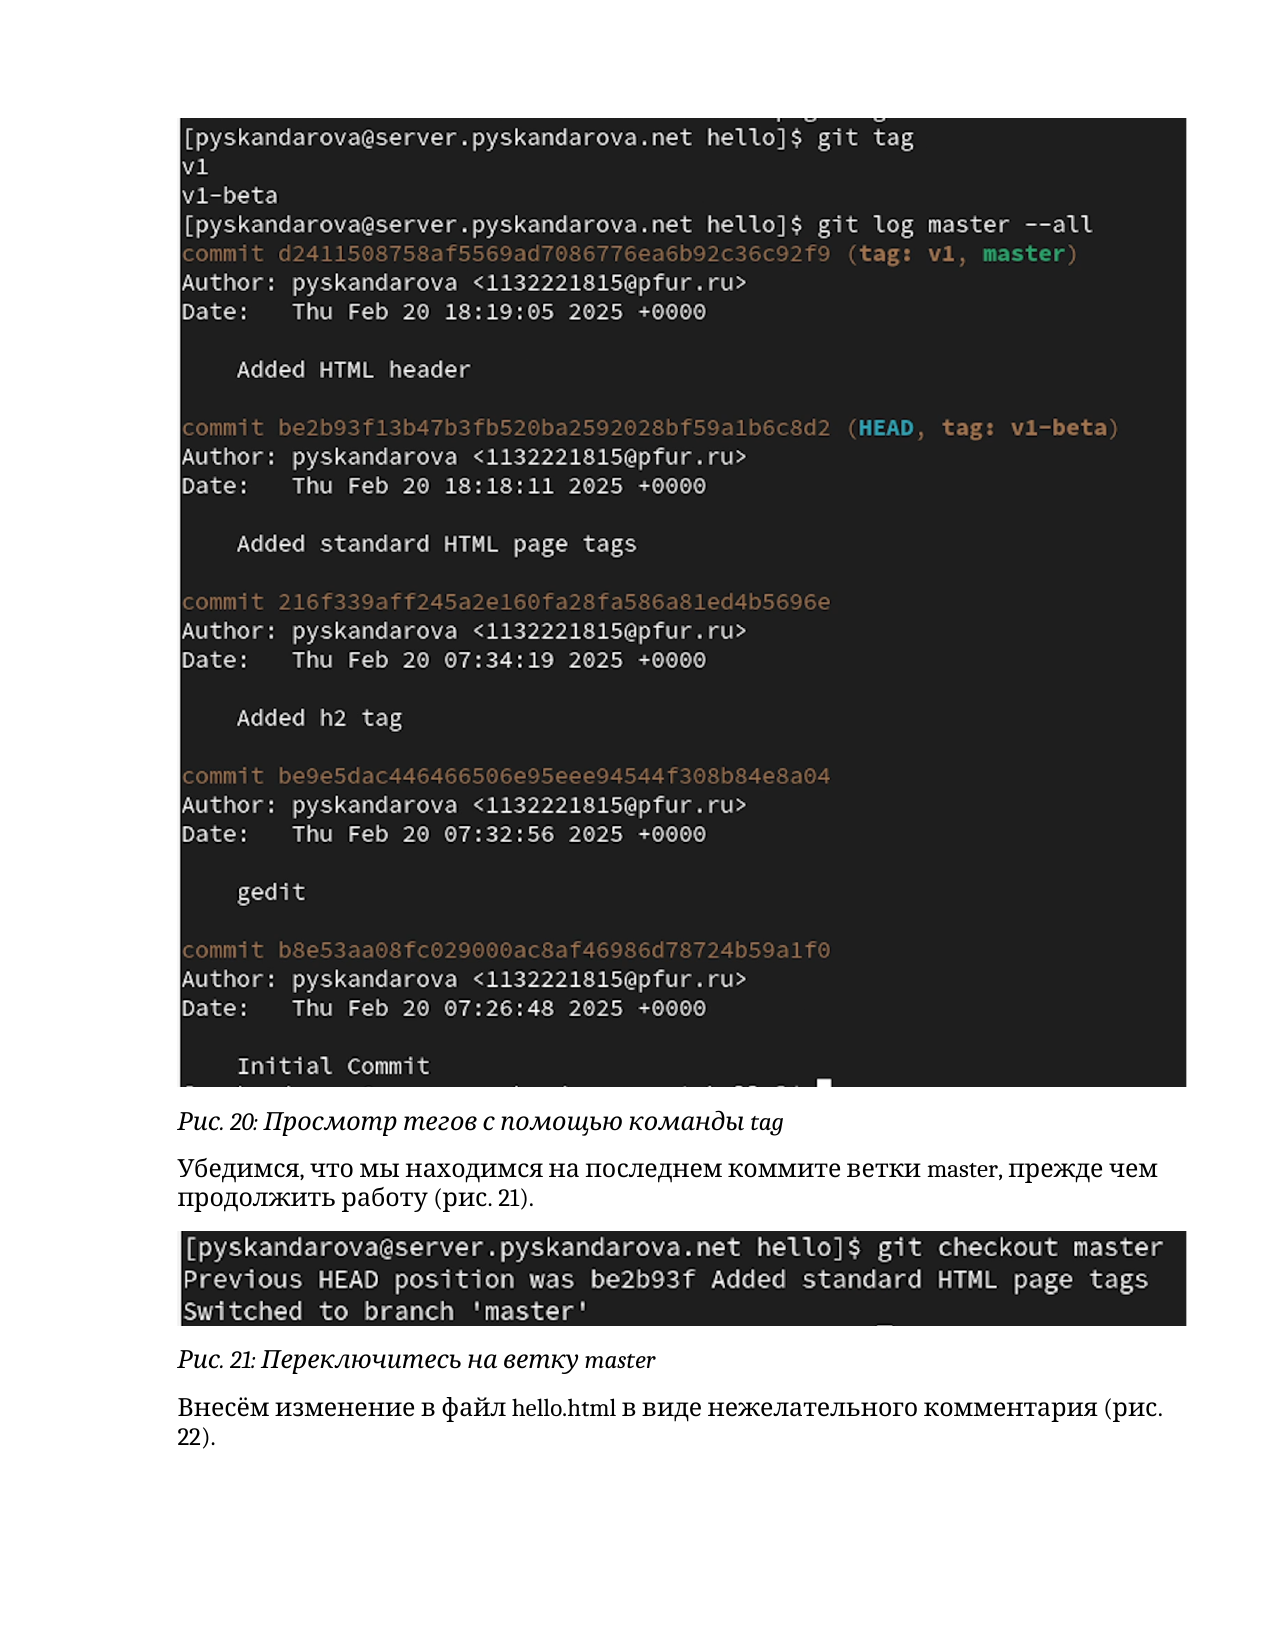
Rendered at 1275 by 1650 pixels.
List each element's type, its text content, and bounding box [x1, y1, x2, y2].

text Рис. 20: Просмотр тегов с помощью команды tag [177, 1107, 1186, 1136]
text Убедимся, что мы находимся на последнем коммите ветки master, прежде чем продолжить работу (рис. 21). [177, 1155, 1186, 1212]
text Внесём изменение в файл hello.html в виде нежелательного комментария (рис. 22). [177, 1394, 1186, 1451]
picture [177, 118, 1187, 1087]
picture [177, 1231, 1187, 1326]
text Рис. 21: Переключитесь на ветку master [177, 1346, 1186, 1375]
